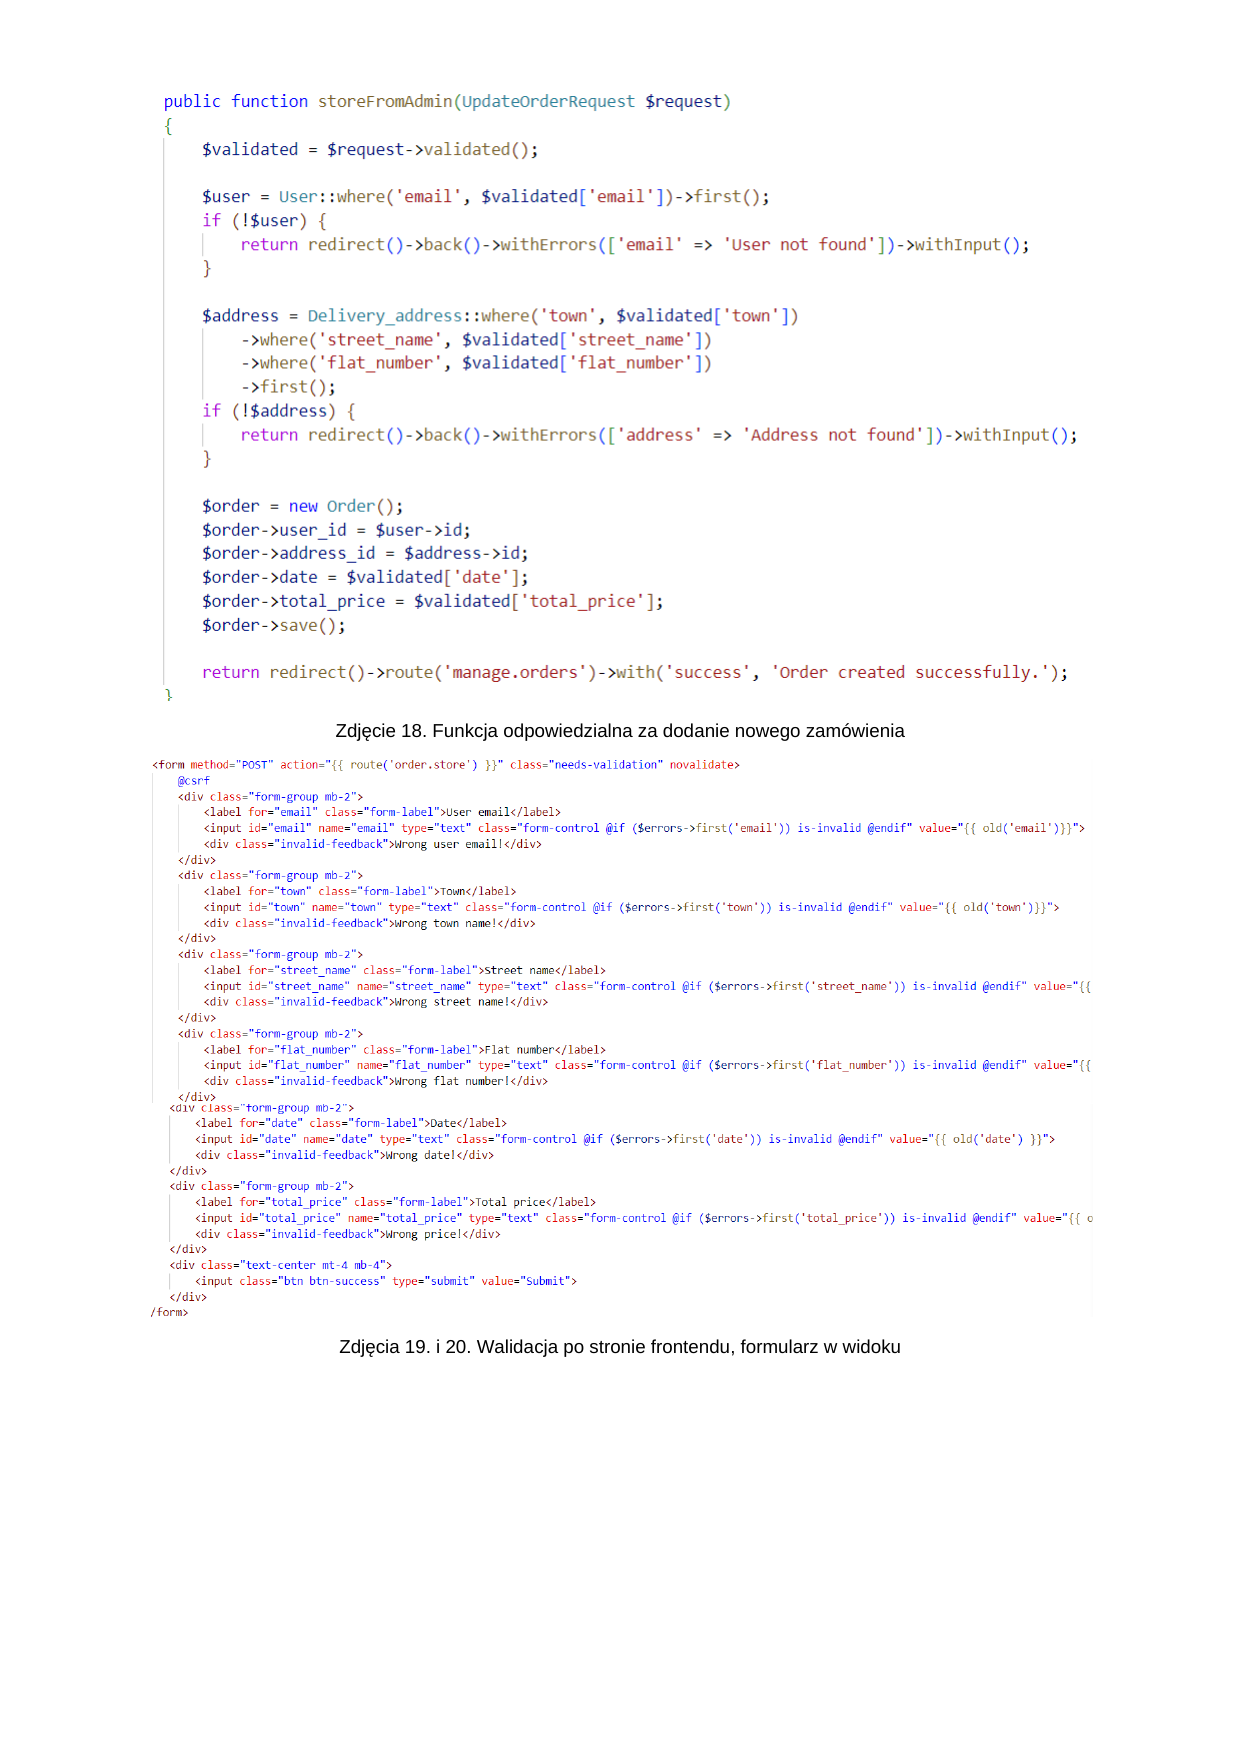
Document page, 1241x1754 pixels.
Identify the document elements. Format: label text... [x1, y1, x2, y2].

picture [147, 1104, 1093, 1317]
picture [147, 88, 1093, 701]
text Zdjęcia 19. i 20. Walidacja po stronie frontendu, formularz w widoku [148, 1336, 1093, 1357]
text Zdjęcie 18. Funkcja odpowiedzialna za dodanie nowego zamówienia [148, 719, 1093, 741]
picture [147, 759, 1093, 1103]
